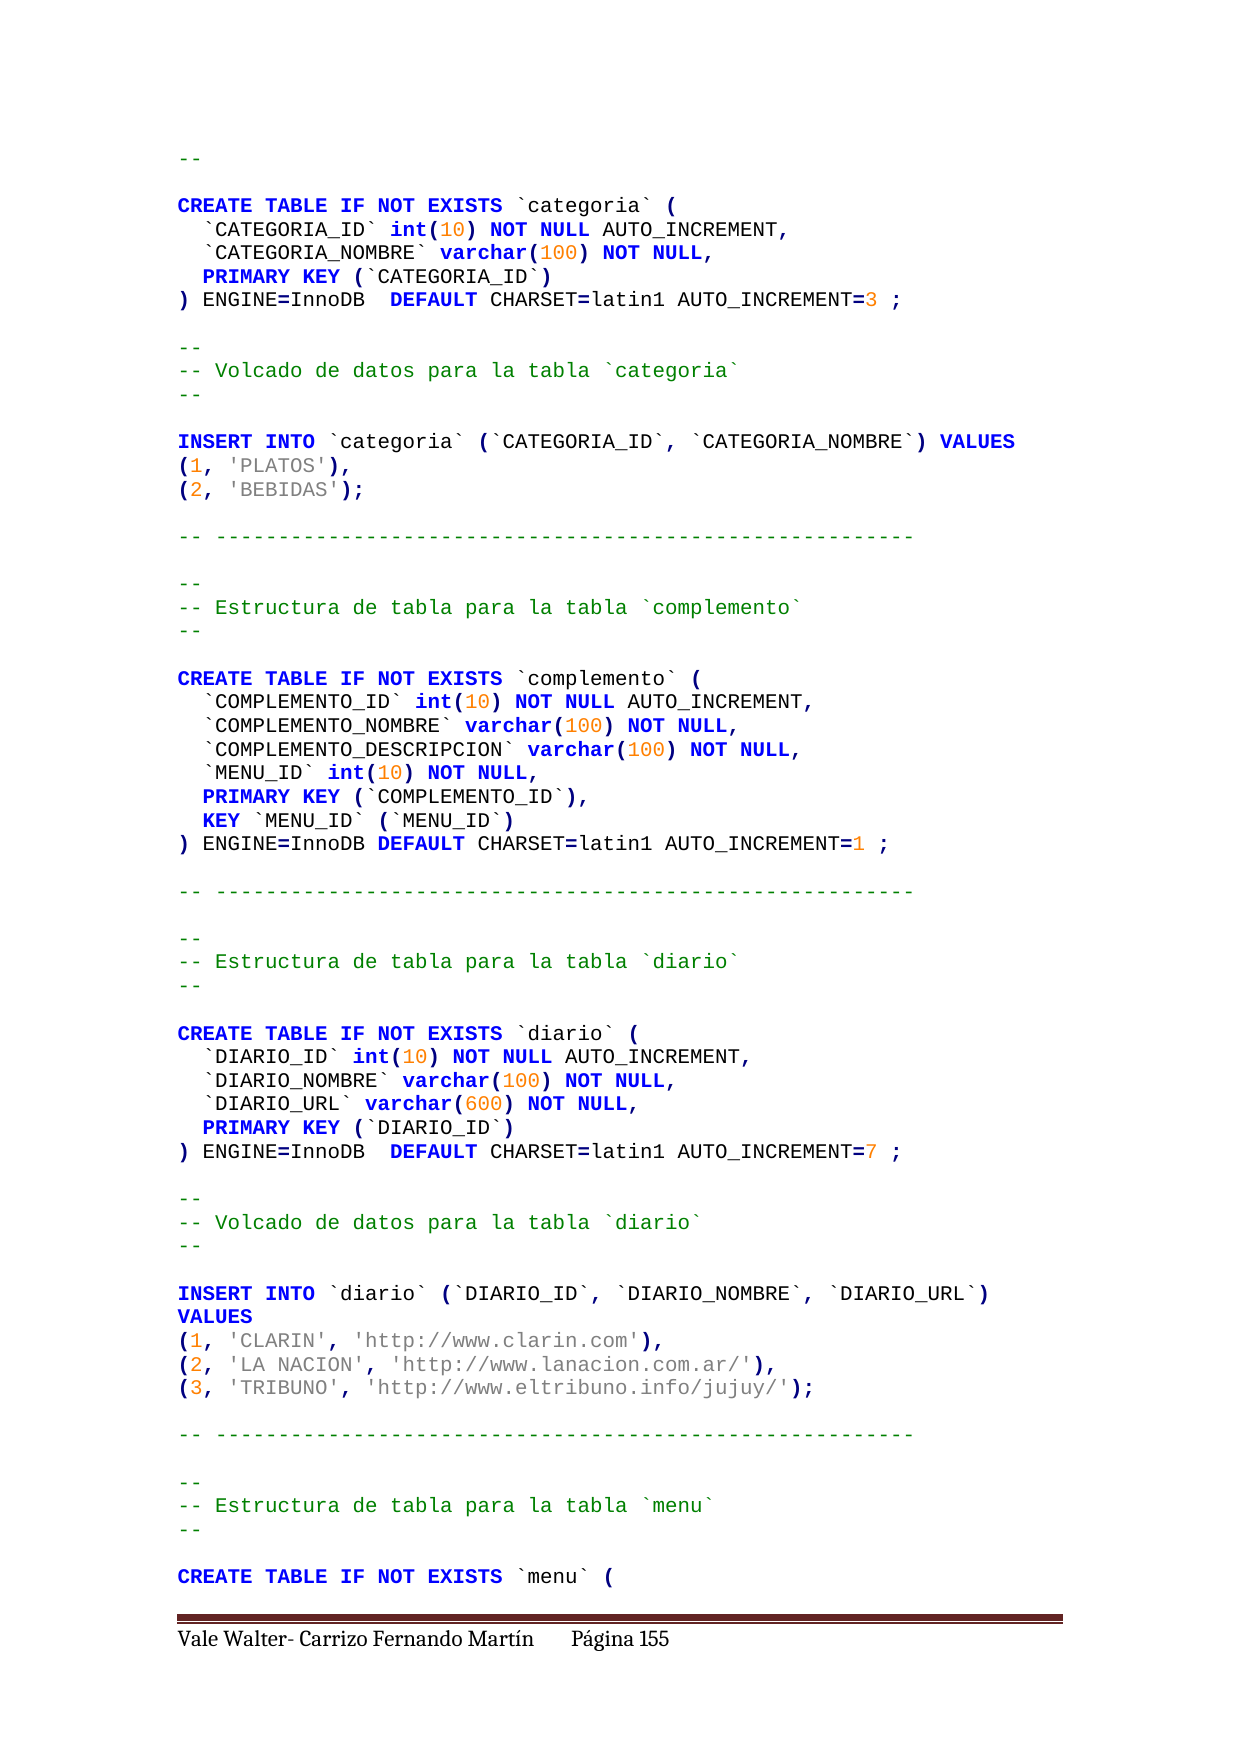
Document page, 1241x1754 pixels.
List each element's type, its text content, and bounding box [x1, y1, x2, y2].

text -- [177, 384, 1063, 408]
text -- [177, 621, 1063, 644]
text PRIMARY KEY (`DIARIO_ID`) [177, 1117, 1063, 1141]
text `MENU_ID` int(10) NOT NULL, [177, 762, 1063, 786]
text PRIMARY KEY (`COMPLEMENTO_ID`), [177, 786, 1063, 810]
text (2, 'BEBIDAS'); [177, 479, 1063, 502]
text CREATE TABLE IF NOT EXISTS `menu` ( [177, 1566, 1063, 1590]
text -- [177, 1472, 1063, 1495]
text `COMPLEMENTO_ID` int(10) NOT NULL AUTO_INCREMENT, [177, 691, 1063, 715]
text `CATEGORIA_NOMBRE` varchar(100) NOT NULL, [177, 242, 1063, 266]
text -- Estructura de tabla para la tabla `complemento` [177, 597, 1063, 621]
text INSERT INTO `diario` (`DIARIO_ID`, `DIARIO_NOMBRE`, `DIARIO_URL`) VALUES [177, 1283, 1063, 1330]
text (3, 'TRIBUNO', 'http://www.eltribuno.info/jujuy/'); [177, 1377, 1063, 1401]
text `DIARIO_ID` int(10) NOT NULL AUTO_INCREMENT, [177, 1046, 1063, 1070]
text -- Volcado de datos para la tabla `diario` [177, 1212, 1063, 1235]
text ) ENGINE=InnoDB DEFAULT CHARSET=latin1 AUTO_INCREMENT=7 ; [177, 1141, 1063, 1164]
text `COMPLEMENTO_DESCRIPCION` varchar(100) NOT NULL, [177, 739, 1063, 762]
text -- -------------------------------------------------------- [177, 1424, 1063, 1448]
text -- [177, 1519, 1063, 1543]
text (2, 'LA NACION', 'http://www.lanacion.com.ar/'), [177, 1353, 1063, 1377]
text ) ENGINE=InnoDB DEFAULT CHARSET=latin1 AUTO_INCREMENT=3 ; [177, 289, 1063, 313]
text -- [177, 975, 1063, 999]
text KEY `MENU_ID` (`MENU_ID`) [177, 810, 1063, 833]
text -- [177, 1188, 1063, 1212]
text INSERT INTO `categoria` (`CATEGORIA_ID`, `CATEGORIA_NOMBRE`) VALUES [177, 431, 1063, 455]
text (1, 'CLARIN', 'http://www.clarin.com'), [177, 1330, 1063, 1353]
text PRIMARY KEY (`CATEGORIA_ID`) [177, 266, 1063, 289]
text CREATE TABLE IF NOT EXISTS `categoria` ( [177, 195, 1063, 218]
text `DIARIO_URL` varchar(600) NOT NULL, [177, 1093, 1063, 1117]
text -- Estructura de tabla para la tabla `diario` [177, 952, 1063, 975]
text (1, 'PLATOS'), [177, 455, 1063, 479]
text -- [177, 337, 1063, 360]
text -- [177, 928, 1063, 952]
text -- Volcado de datos para la tabla `categoria` [177, 360, 1063, 384]
text -- -------------------------------------------------------- [177, 526, 1063, 549]
text `DIARIO_NOMBRE` varchar(100) NOT NULL, [177, 1070, 1063, 1093]
text -- [177, 1235, 1063, 1259]
text CREATE TABLE IF NOT EXISTS `complemento` ( [177, 668, 1063, 691]
text -- Estructura de tabla para la tabla `menu` [177, 1495, 1063, 1519]
text ) ENGINE=InnoDB DEFAULT CHARSET=latin1 AUTO_INCREMENT=1 ; [177, 833, 1063, 857]
text -- -------------------------------------------------------- [177, 881, 1063, 904]
text `CATEGORIA_ID` int(10) NOT NULL AUTO_INCREMENT, [177, 218, 1063, 242]
text -- [177, 148, 1063, 171]
text CREATE TABLE IF NOT EXISTS `diario` ( [177, 1022, 1063, 1046]
text `COMPLEMENTO_NOMBRE` varchar(100) NOT NULL, [177, 715, 1063, 739]
text -- [177, 573, 1063, 597]
